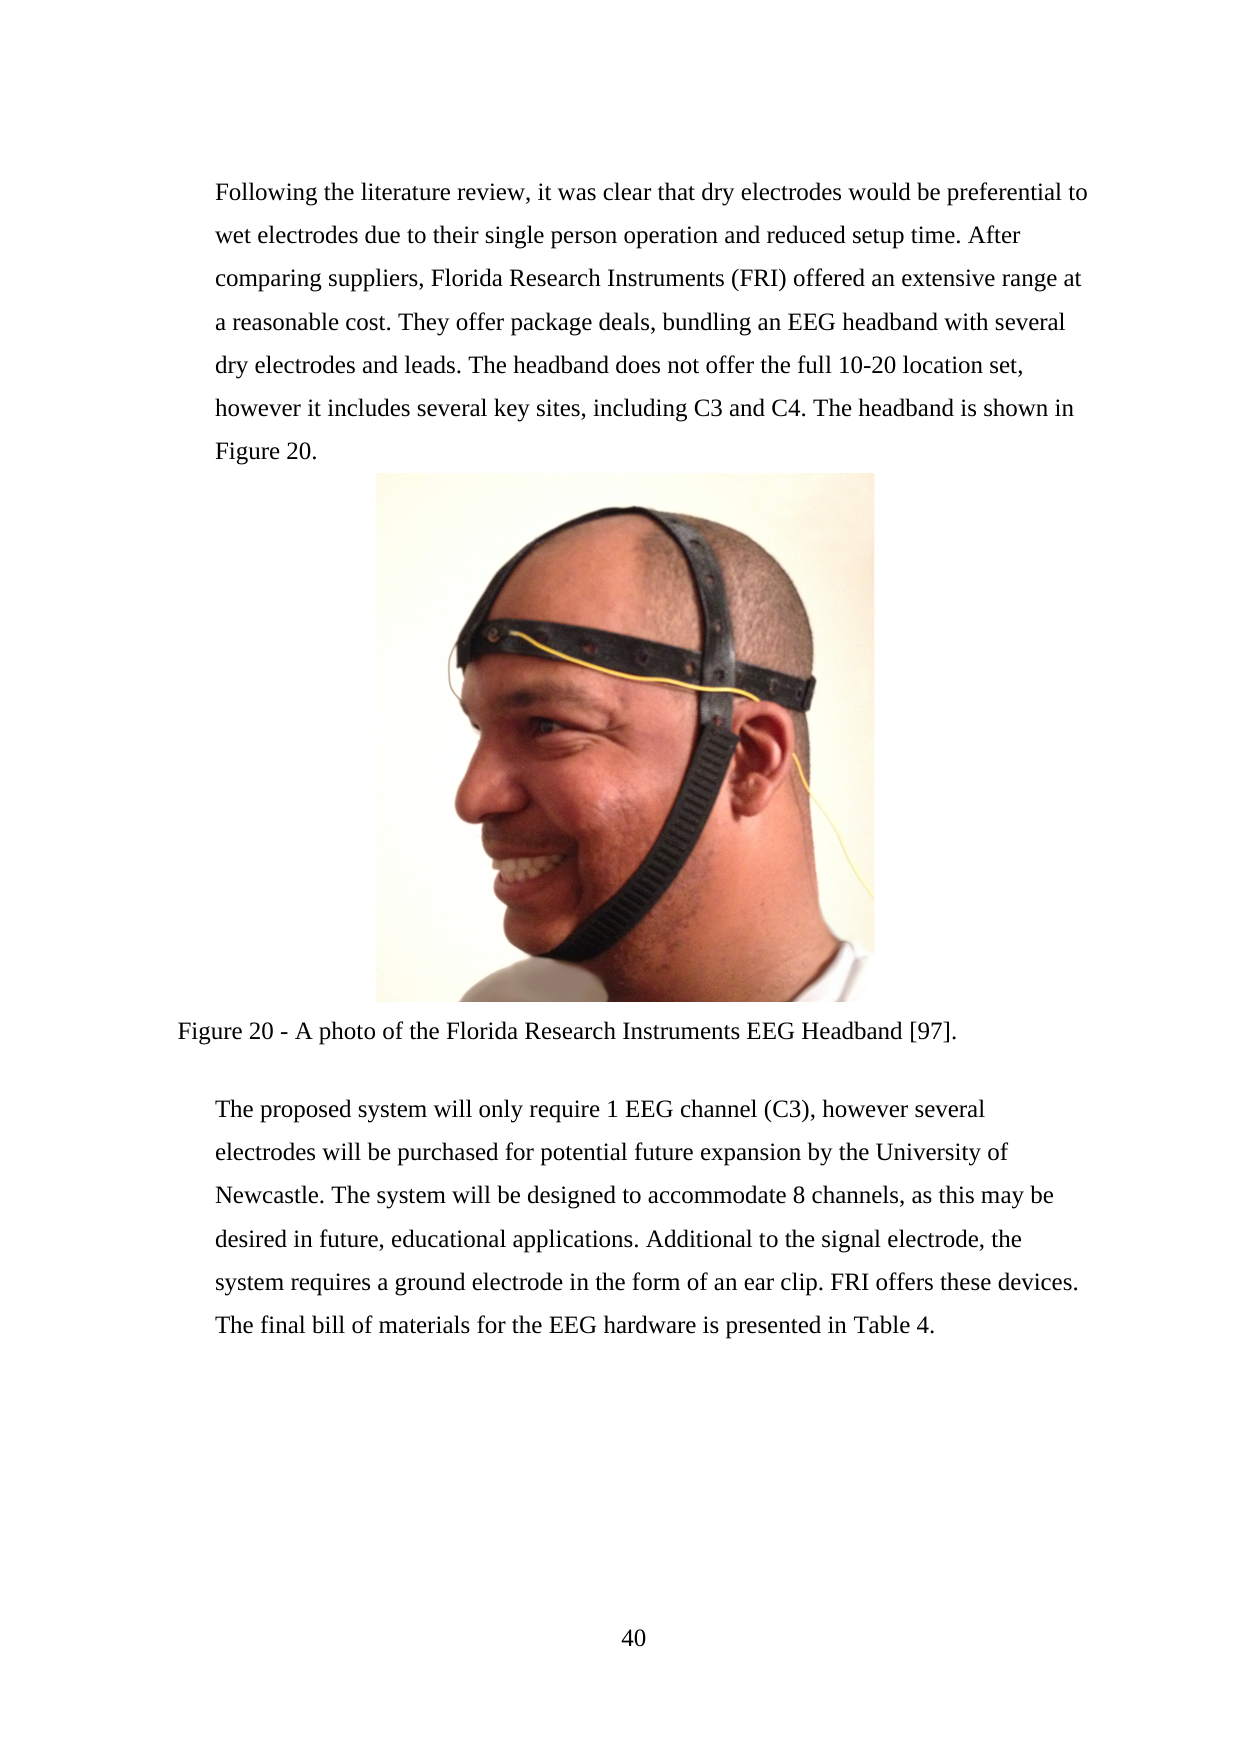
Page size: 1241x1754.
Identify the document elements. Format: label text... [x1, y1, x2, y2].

picture [376, 473, 875, 1002]
text Following the literature review, it was clear that dry electrodes would be preferential to wet electrodes due to their single person operation and reduced setup time. After comparing suppliers, Florida Research Instruments (FRI) offered an extensive range at a reasonable cost. They offer package deals, bundling an EEG headband with several dry electrodes and leads. The headband does not offer the full 10-20 location set, however it includes several key sites, including C3 and C4. The headband is shown in Figure 12. [215, 177, 1090, 465]
text The proposed system will only require 1 EEG channel (C3), however several electrodes will be purchased for potential future expansion by the University of Newcastle. The system will be designed to accommodate 8 channels, as this may be desired in future, educational applications. Additional to the signal electrode, the system requires a ground electrode in the form of an ear clip. FRI offers these devices. The final bill of materials for the EEG hardware is presented in Table 3. [215, 1094, 1090, 1339]
